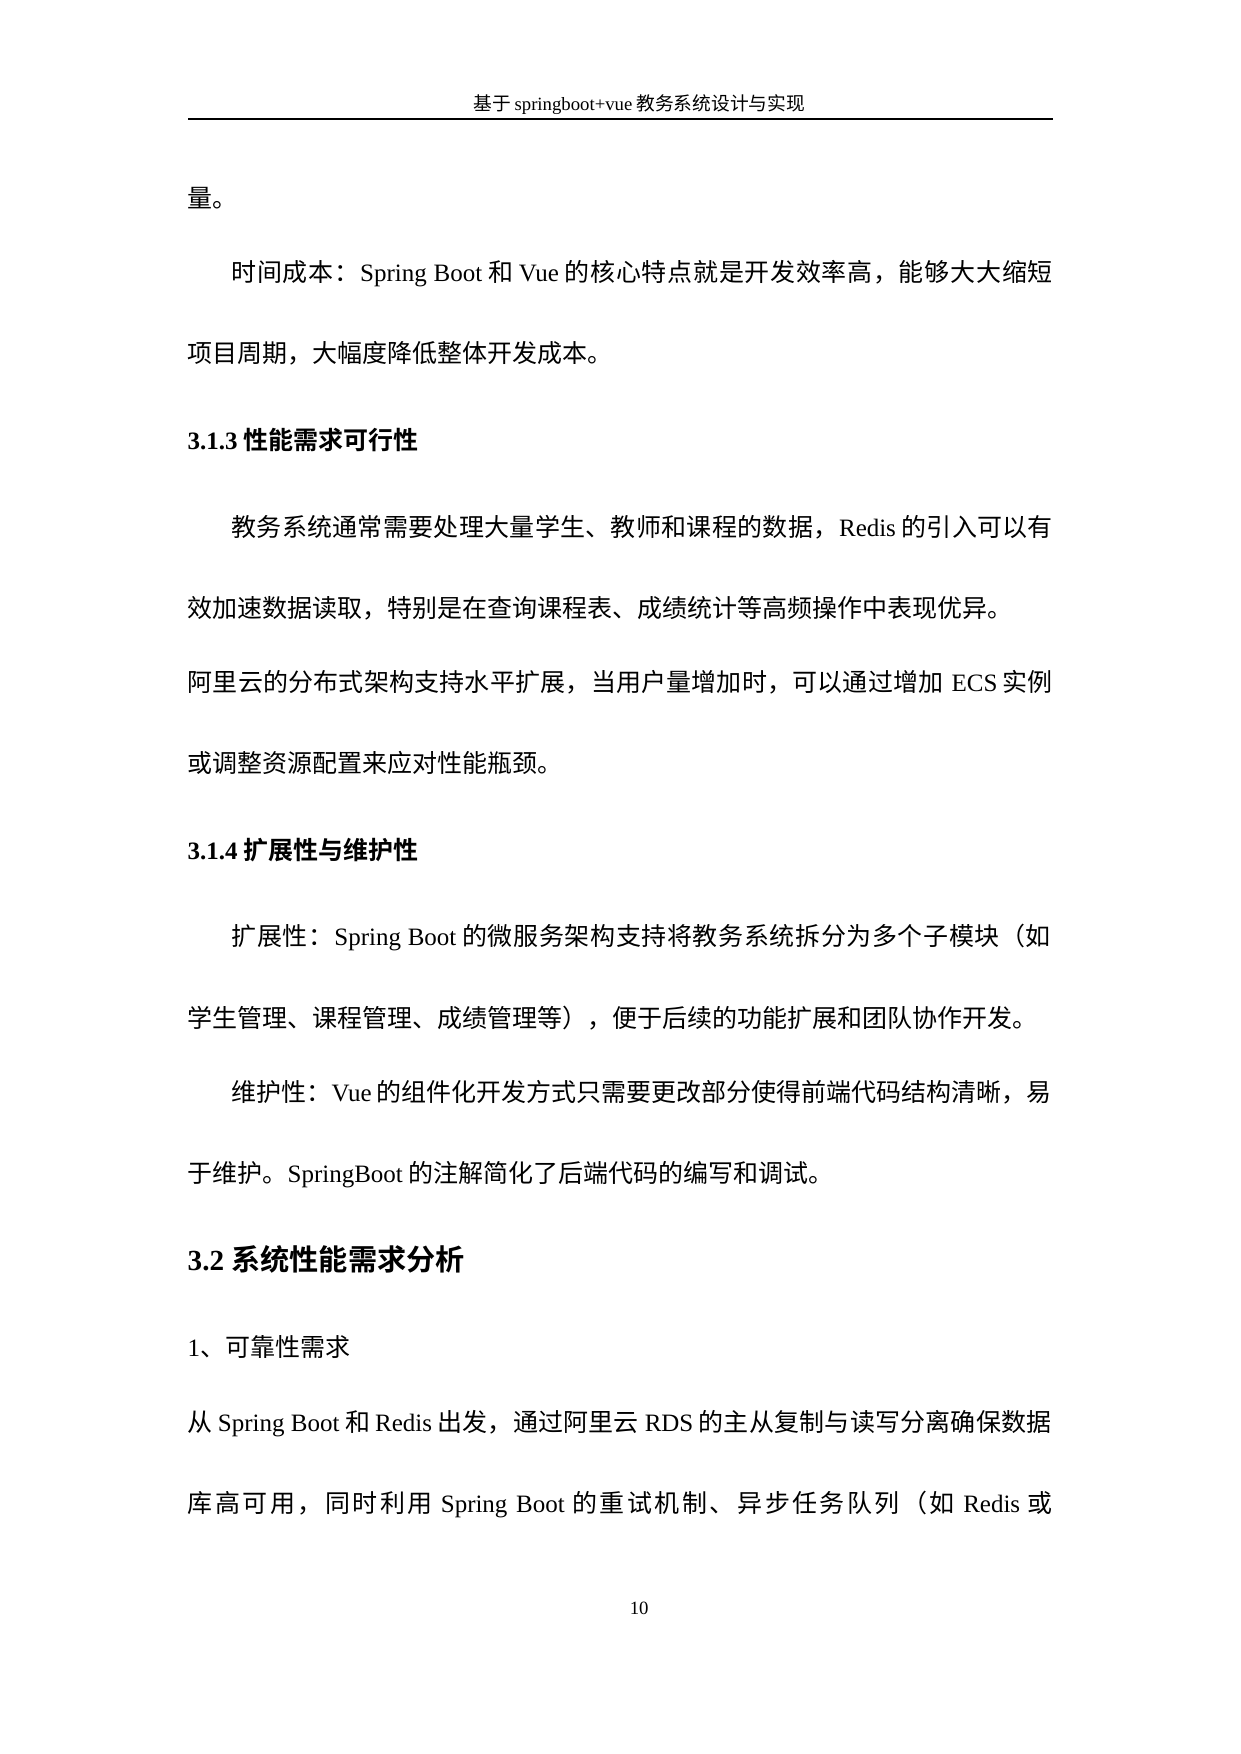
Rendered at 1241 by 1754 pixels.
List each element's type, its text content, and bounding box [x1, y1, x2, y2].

text 阿里云的分布式架构支持水平扩展，当用户量增加时，可以通过增加ECS实例或调整资源配置来应对性能瓶颈。 [187, 648, 1053, 794]
subtitle 3.1.4 扩展性与维护性 [187, 816, 1053, 881]
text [187, 1388, 1053, 1534]
text 维护性：Vue的组件化开发方式只需要更改部分使得前端代码结构清晰，易于维护。SpringBoot的注解简化了后端代码的编写和调试。 [187, 1058, 1053, 1204]
subtitle 3.1.3 性能需求可行性 [187, 406, 1053, 471]
text 1、可靠性需求 [187, 1313, 1053, 1378]
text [187, 164, 1053, 229]
text 教务系统通常需要处理大量学生、教师和课程的数据，Redis的引入可以有效加速数据读取，特别是在查询课程表、成绩统计等高频操作中表现优异。 [187, 493, 1053, 639]
text 时间成本：Spring Boot和Vue的核心特点就是开发效率高，能够大大缩短项目周期，大幅度降低整体开发成本。 [187, 238, 1053, 384]
subtitle 3.2 系统性能需求分析 [187, 1226, 1053, 1291]
text 扩展性：Spring Boot的微服务架构支持将教务系统拆分为多个子模块（如学生管理、课程管理、成绩管理等），便于后续的功能扩展和团队协作开发。 [187, 902, 1053, 1049]
